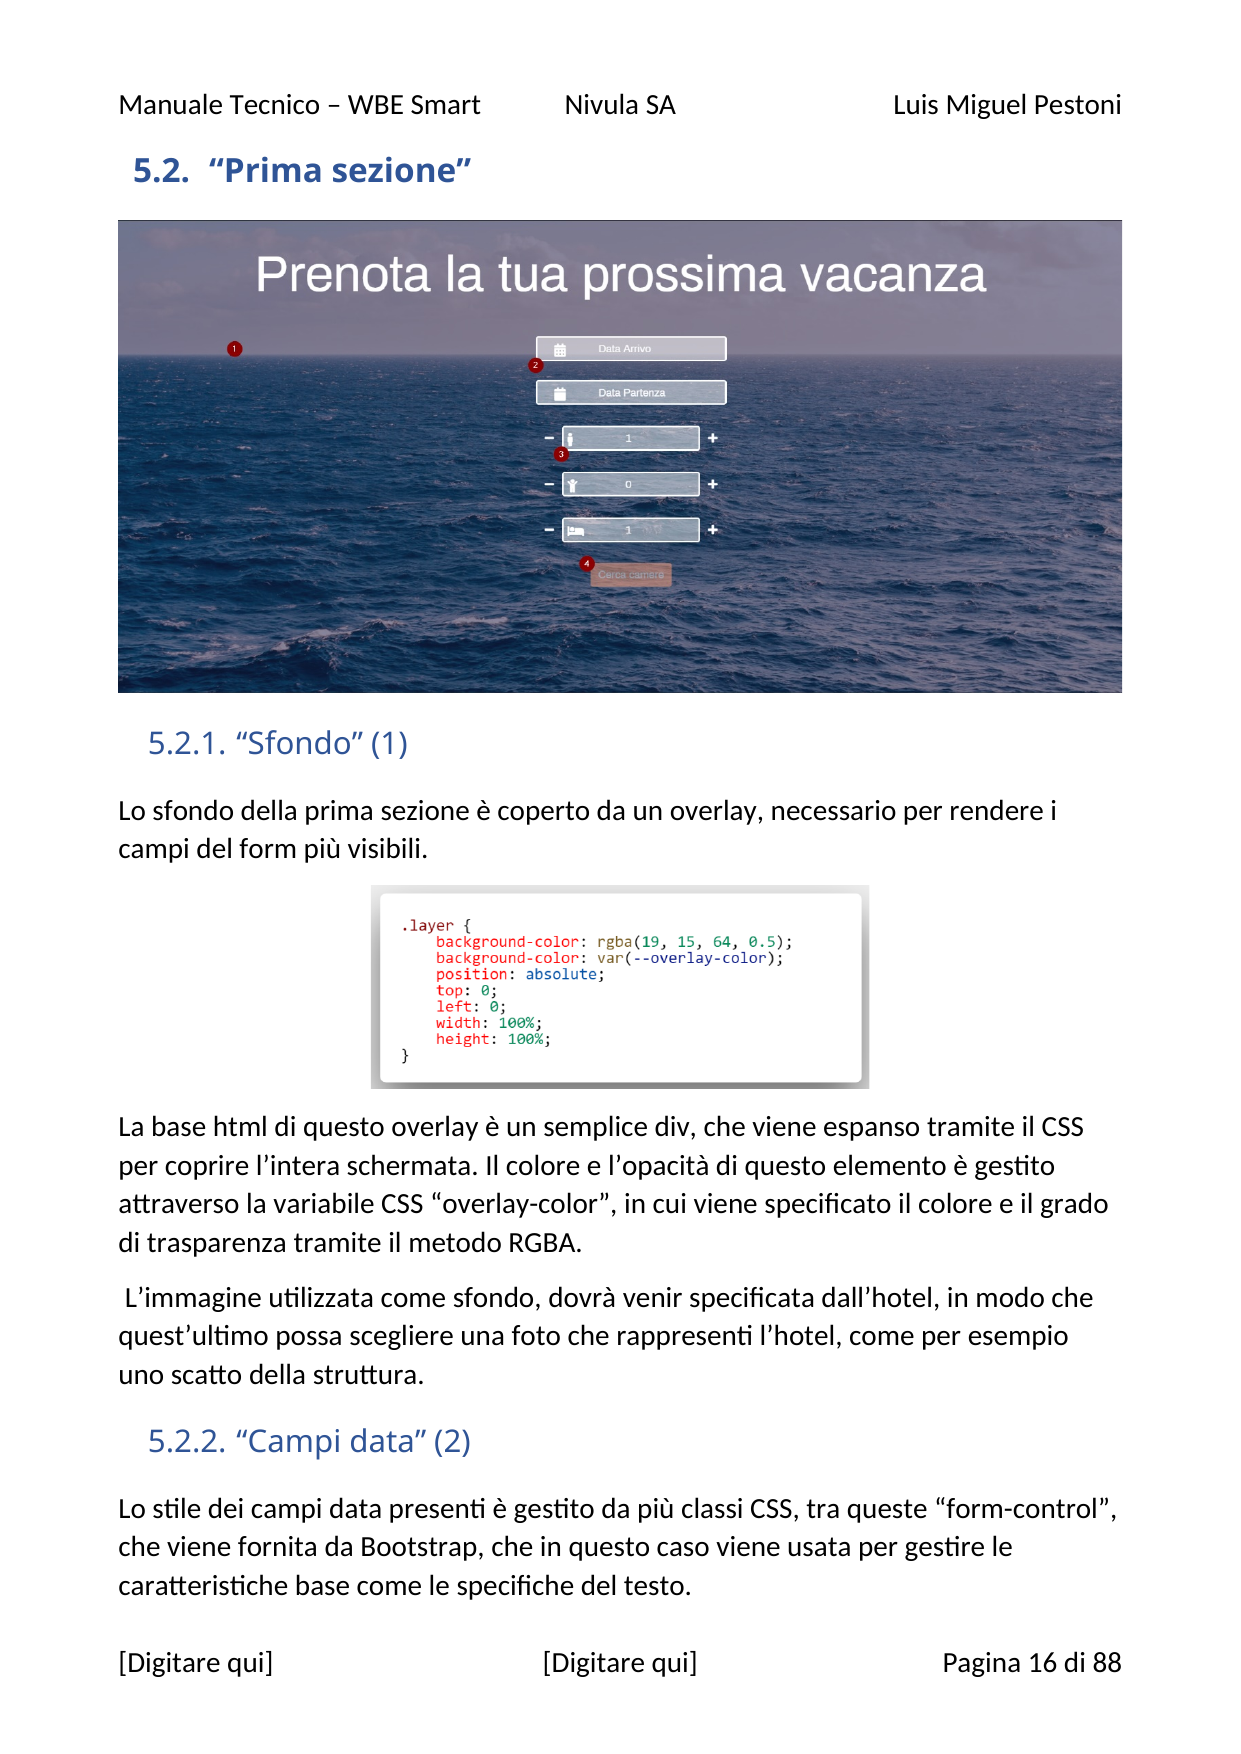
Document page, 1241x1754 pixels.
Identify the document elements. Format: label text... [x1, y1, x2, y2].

text La base html di questo overlay è un semplice div, che viene espanso tramite il CSS per coprire l’intera schermata. Il colore e l’opacità di questo elemento è gestito attraverso la variabile CSS “overlay-color”, in cui viene specificato il colore e il grado di trasparenza tramite il metodo RGBA. [118, 1108, 1122, 1259]
text Lo stile dei campi data presenti è gestito da più classi CSS, tra queste “form-control”, che viene fornita da Bootstrap, che in questo caso viene usata per gestire le caratteristiche base come le specifiche del testo. [118, 1490, 1122, 1603]
text L’immagine utilizzata come sfondo, dovrà venir specificata dall’hotel, in modo che quest’ultimo possa scegliere una foto che rappresenti l’hotel, come per esempio uno scatto della struttura. [118, 1279, 1122, 1391]
picture [118, 220, 1123, 693]
text Lo sfondo della prima sezione è coperto da un overlay, necessario per rendere i campi del form più visibili. [118, 792, 1122, 866]
subtitle “Sfondo” (1) [148, 721, 1122, 763]
picture [370, 885, 870, 1089]
subtitle “Prima sezione” [133, 147, 1122, 192]
subtitle “Campi data” (2) [148, 1419, 1122, 1462]
